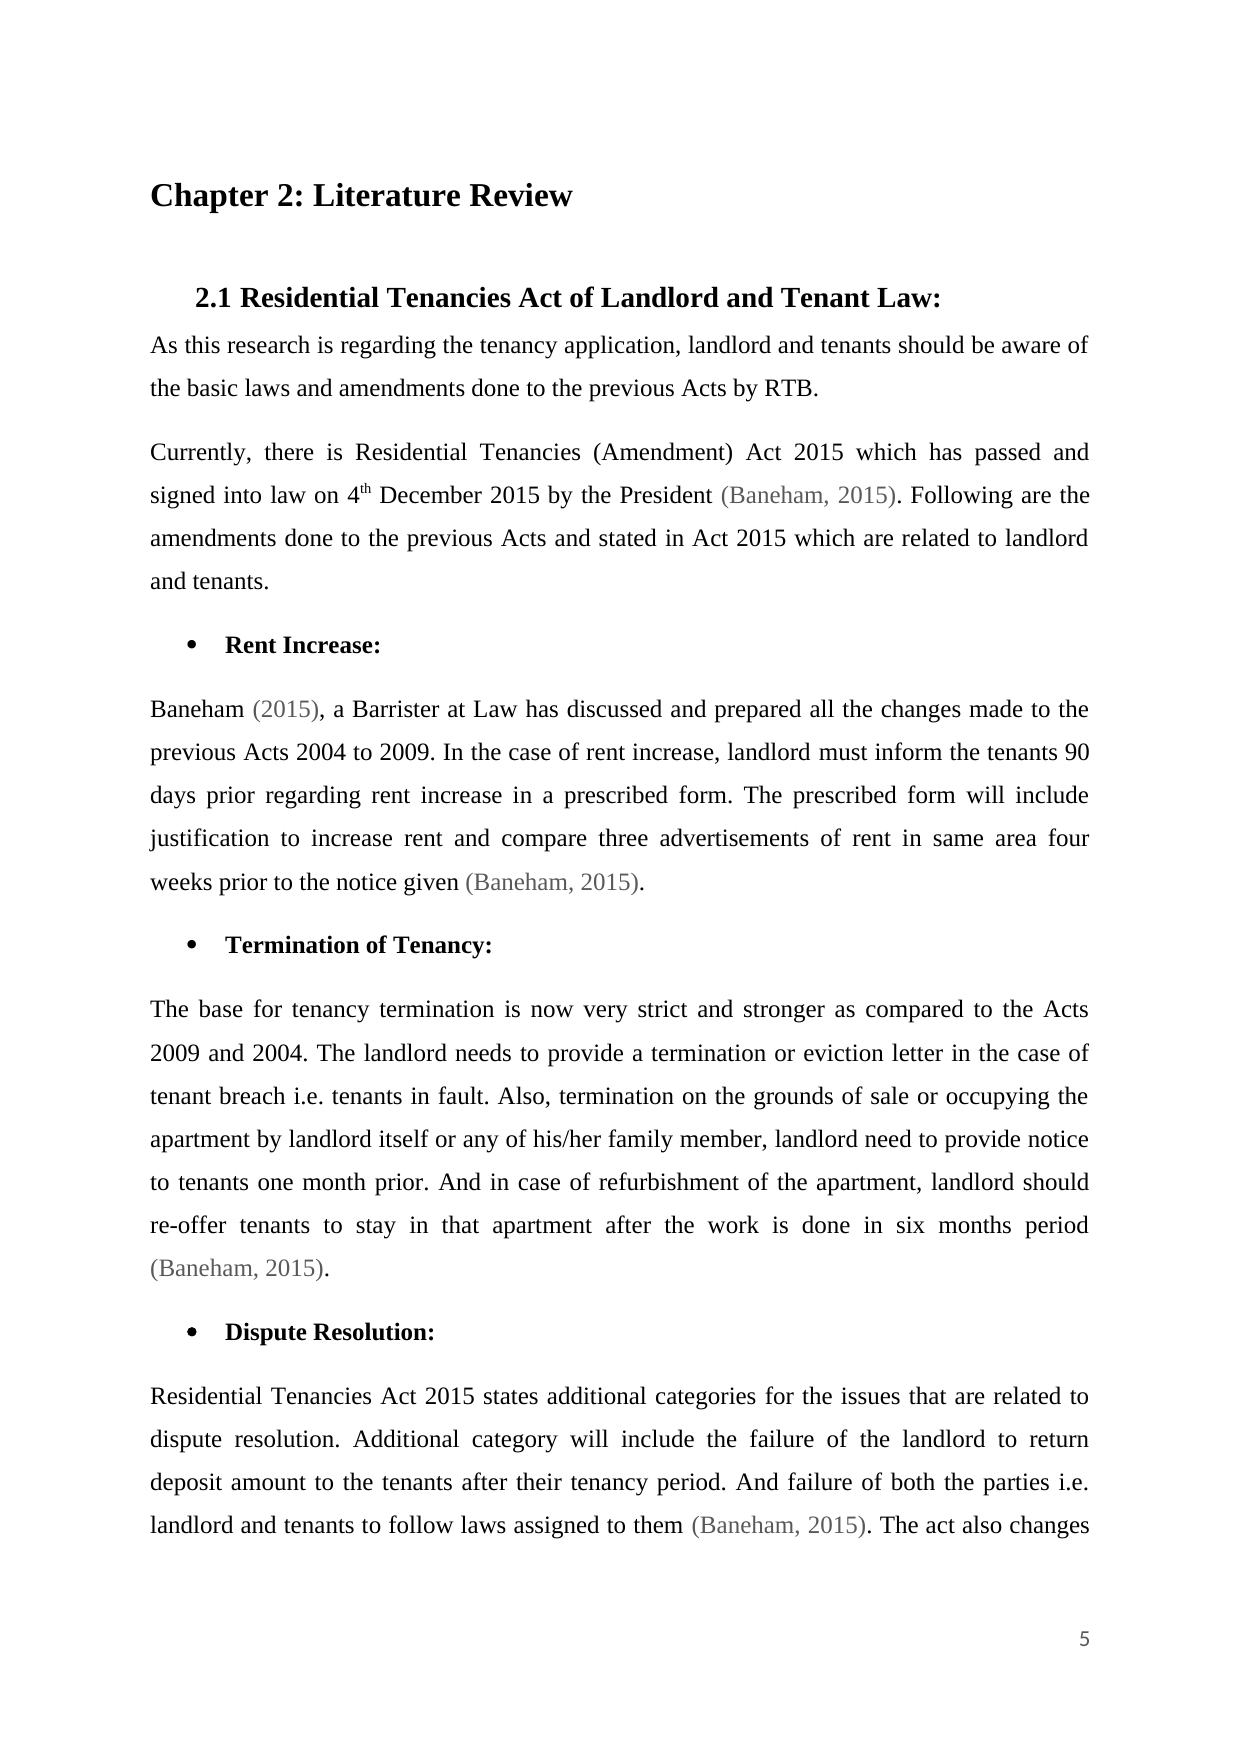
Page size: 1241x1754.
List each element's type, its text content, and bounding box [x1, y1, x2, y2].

subtitle Residential Tenancies Act of Landlord and Tenant Law: [195, 280, 1090, 314]
text The base for tenancy termination is now very strict and stronger as compared to the Acts 2009 and 2004. The landlord needs to provide a termination or eviction letter in the case of tenant breach i.e. tenants in fault. Also, termination on the grounds of sale or occupying the apartment by landlord itself or any of his/her family member, landlord need to provide notice to tenants one month prior. And in case of refurbishment of the apartment, landlord should re-offer tenants to stay in that apartment after the work is done in six months period. [150, 994, 1090, 1282]
list Termination of Tenancy: [187, 931, 1090, 959]
text As this research is regarding the tenancy application, landlord and tenants should be aware of the basic laws and amendments done to the previous Acts by RTB. [150, 330, 1090, 402]
subtitle Chapter 2: Literature Review [150, 175, 1090, 213]
list Dispute Resolution: [187, 1317, 1090, 1346]
text Currently, there is Residential Tenancies (Amendment) Act 2015 which has passed and signed into law on 4th December 2015 by the President. Following are the amendments done to the previous Acts and stated in Act 2015 which are related to landlord and tenants. [150, 437, 1090, 595]
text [150, 1381, 1090, 1539]
list Rent Increase: [187, 630, 1090, 659]
text Baneham , a Barrister at Law has discussed and prepared all the changes made to the previous Acts 2004 to 2009. In the case of rent increase, landlord must inform the tenants 90 days prior regarding rent increase in a prescribed form. The prescribed form will include justification to increase rent and compare three advertisements of rent in same area four weeks prior to the notice given. [150, 694, 1090, 895]
